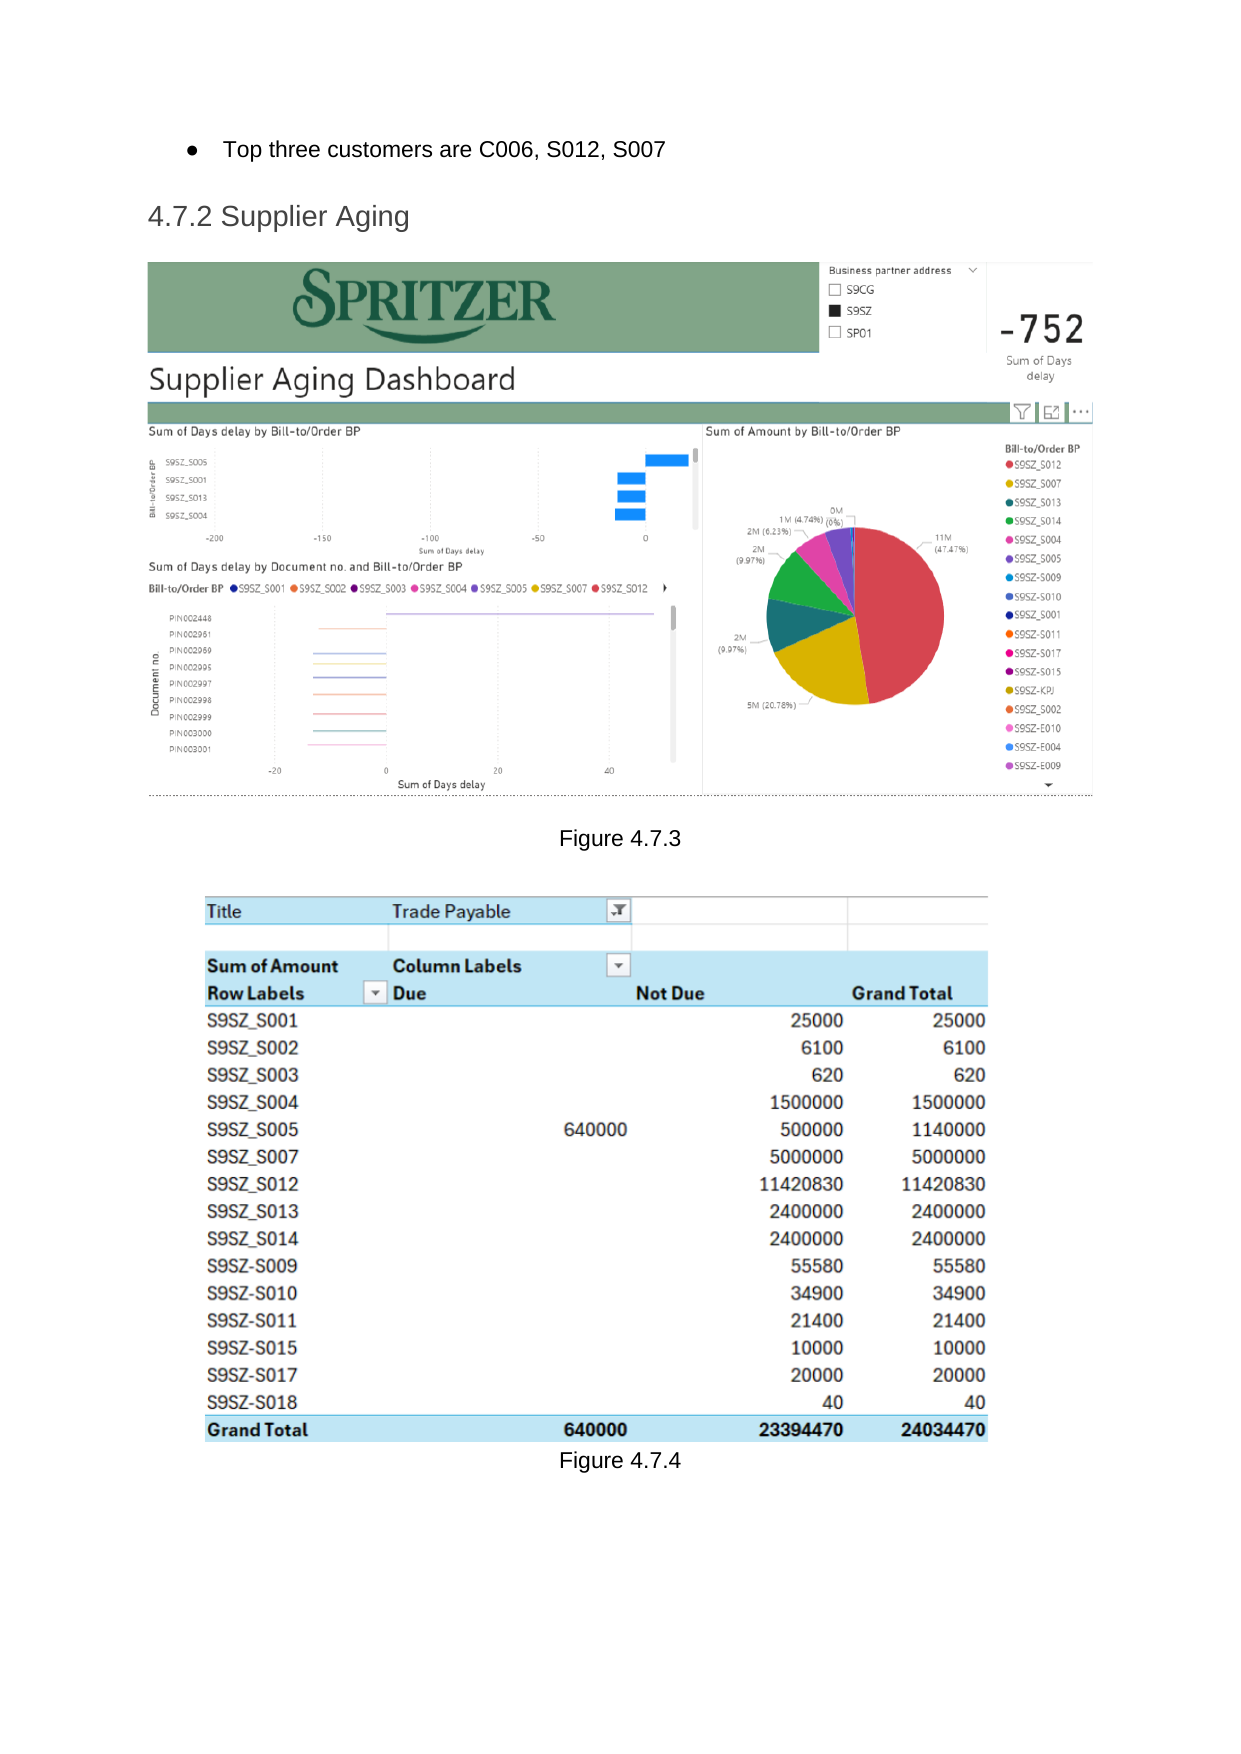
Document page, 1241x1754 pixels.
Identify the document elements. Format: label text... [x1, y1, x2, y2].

list Top three customers are C006, S012, S007 [185, 136, 1093, 162]
text Figure 4.7.4 [148, 1447, 1093, 1474]
text Figure 4.7.3 [148, 825, 1093, 851]
picture [147, 880, 1014, 1444]
picture [147, 262, 1093, 797]
subtitle 4.7.2 Supplier Aging [148, 199, 1093, 233]
